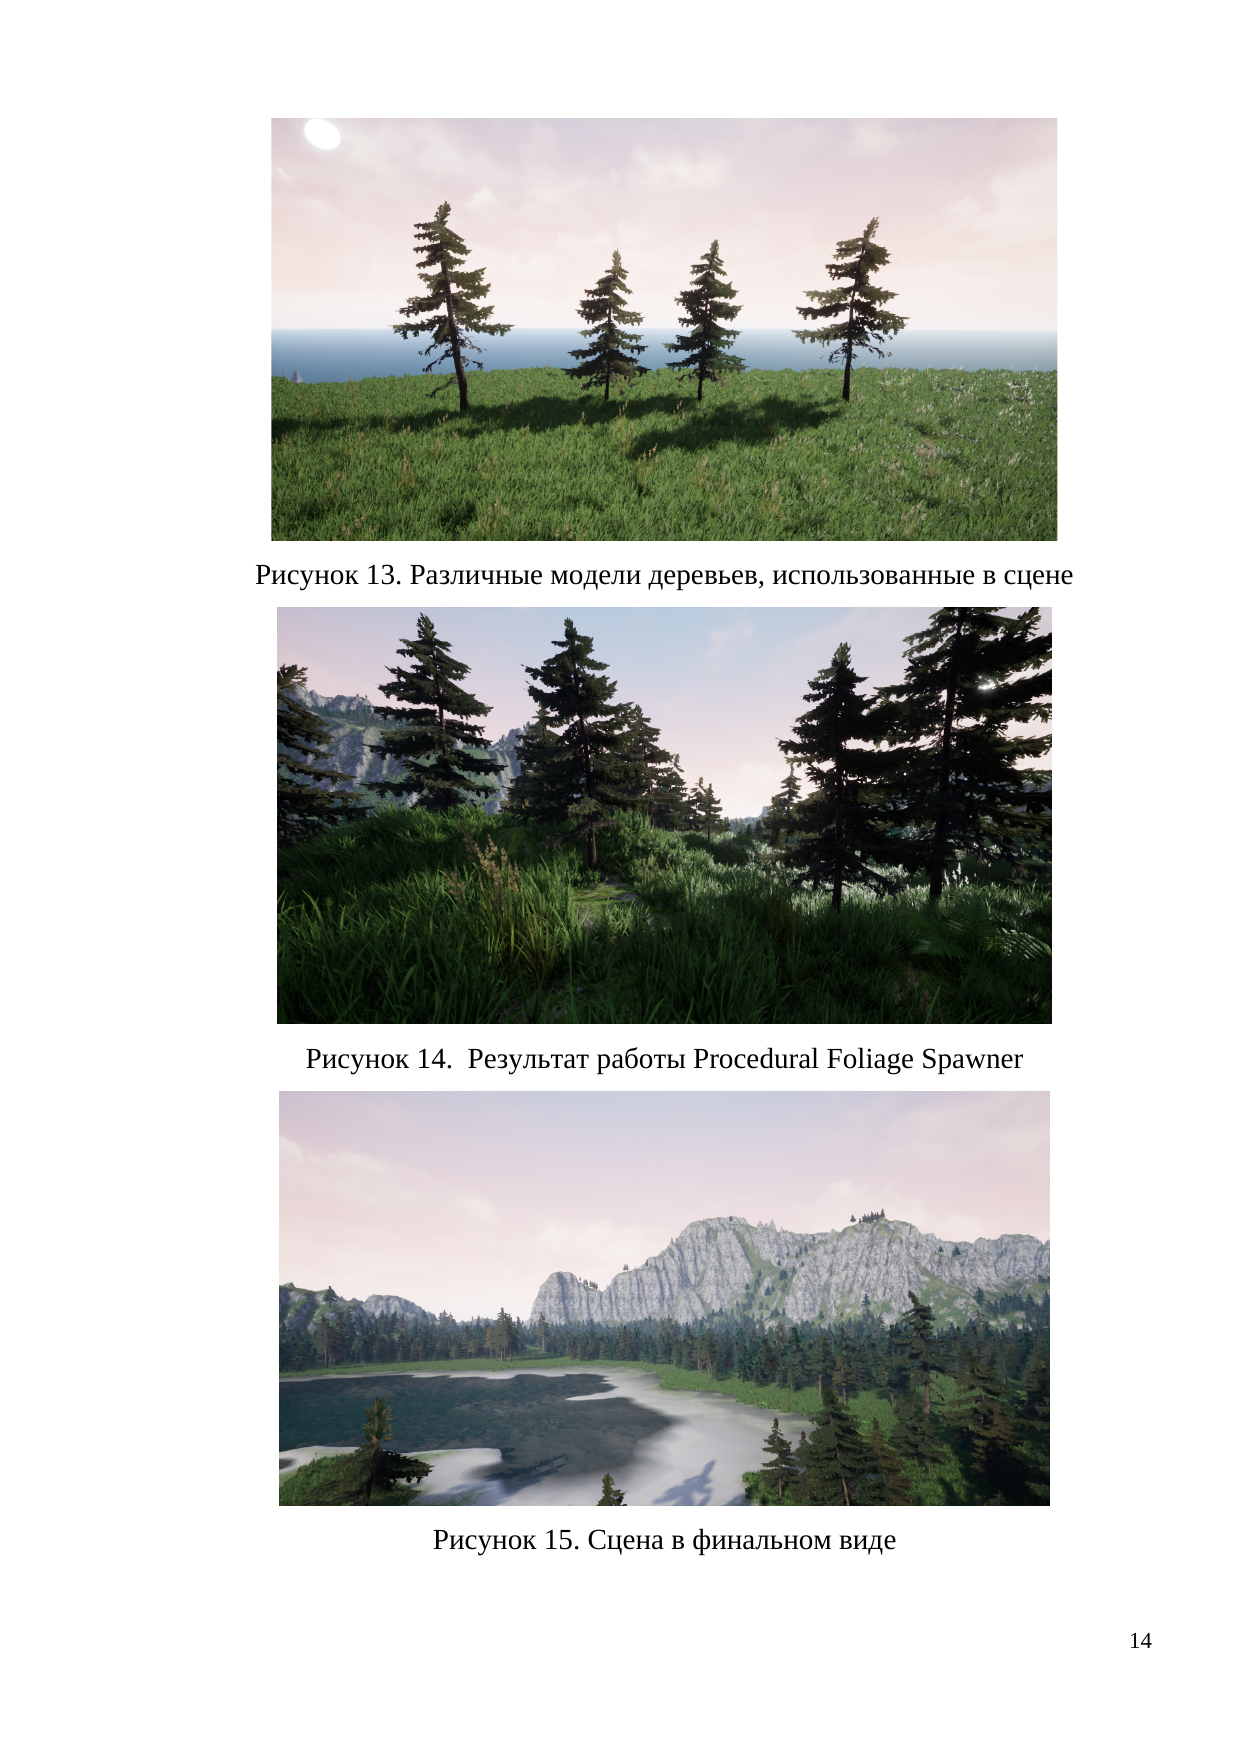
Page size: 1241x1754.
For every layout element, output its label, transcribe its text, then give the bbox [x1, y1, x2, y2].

text Рисунок 13. Различные модели деревьев, использованные в сцене [177, 557, 1152, 591]
picture [271, 118, 1058, 541]
picture [277, 607, 1052, 1024]
text Рисунок 15. Сцена в финальном видe [177, 1522, 1152, 1556]
text Рисунок 14. Результат работы Procedural Foliage Spawner [177, 1041, 1152, 1074]
picture [279, 1091, 1050, 1506]
